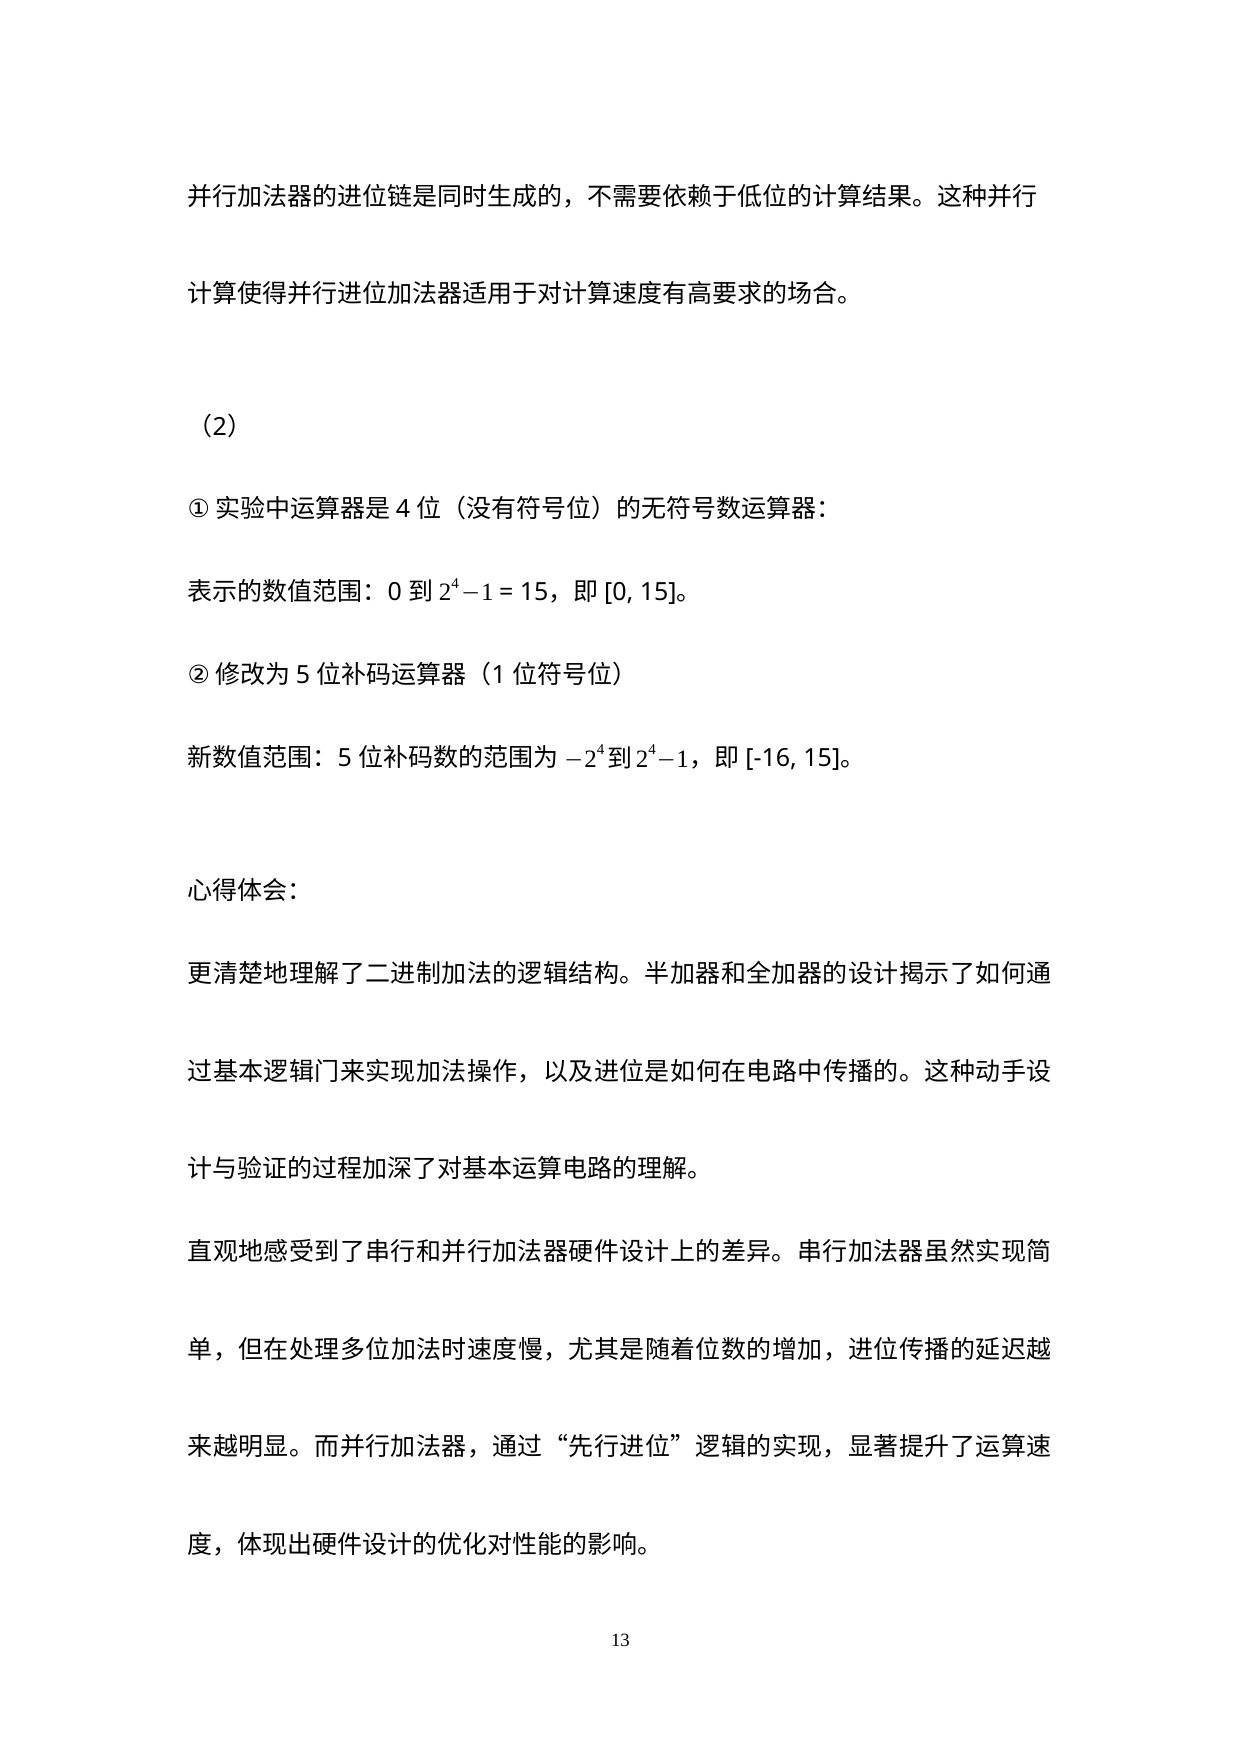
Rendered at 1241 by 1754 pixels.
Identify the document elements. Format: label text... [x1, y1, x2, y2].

text ②修改为 5 位补码运算器（1 位符号位） [187, 640, 1053, 705]
text 心得体会： [187, 856, 1053, 921]
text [187, 162, 1053, 324]
text 更清楚地理解了二进制加法的逻辑结构。半加器和全加器的设计揭示了如何通过基本逻辑门来实现加法操作，以及进位是如何在电路中传播的。这种动手设计与验证的过程加深了对基本运算电路的理解。 [187, 939, 1053, 1199]
text 表示的数值范围：0 到 = 15，即 [0, 15]。 [187, 557, 1053, 622]
text 直观地感受到了串行和并行加法器硬件设计上的差异。串行加法器虽然实现简单，但在处理多位加法时速度慢，尤其是随着位数的增加，进位传播的延迟越来越明显。而并行加法器，通过“先行进位”逻辑的实现，显著提升了运算速度，体现出硬件设计的优化对性能的影响。 [187, 1217, 1053, 1575]
text ①实验中运算器是 4 位（没有符号位）的无符号数运算器： [187, 474, 1053, 539]
text 新数值范围：5 位补码数的范围为 ，即 [-16, 15]。 [187, 723, 1053, 788]
